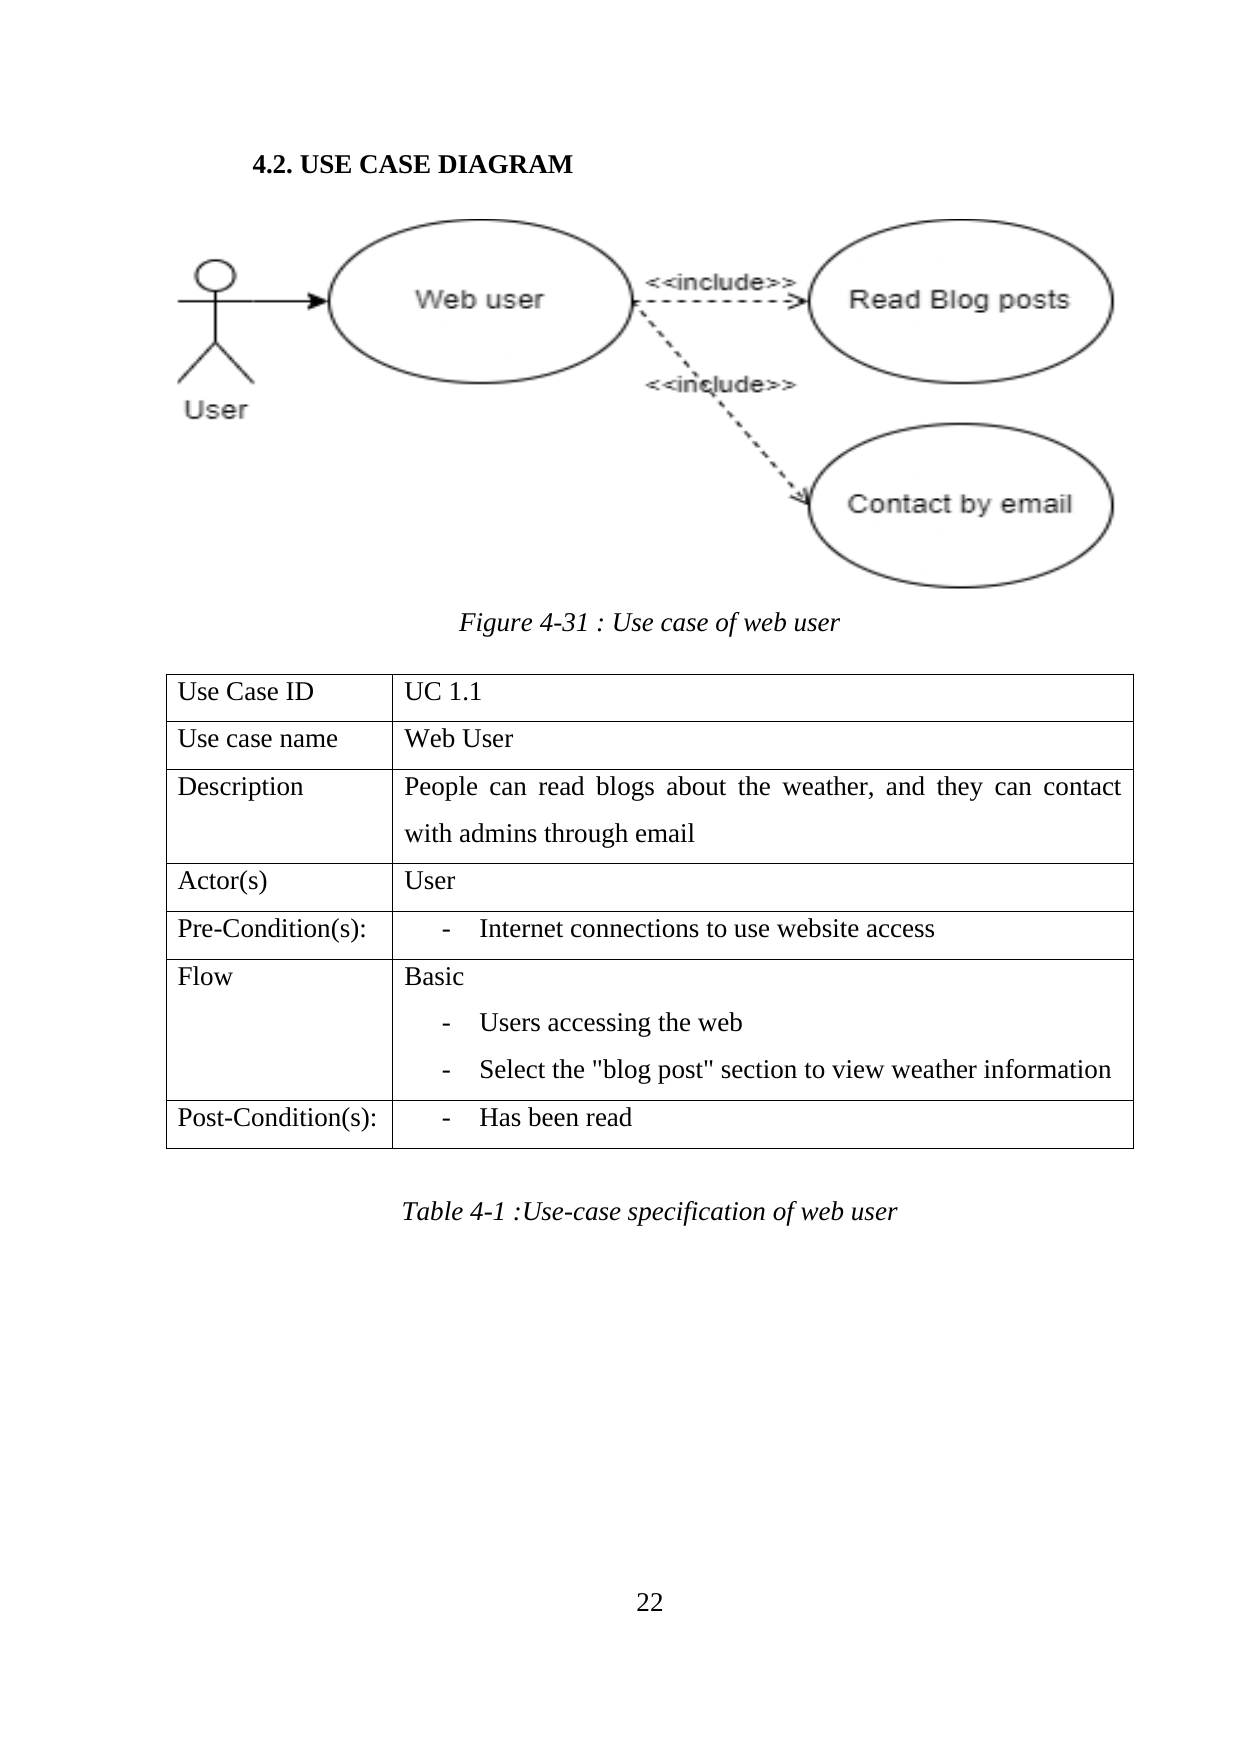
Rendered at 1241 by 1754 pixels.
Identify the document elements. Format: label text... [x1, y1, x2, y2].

table_cell Web User [393, 722, 1133, 769]
table_header Use Case ID [167, 675, 392, 721]
table_cell Post-Condition(s): [167, 1101, 392, 1147]
table_cell Has been read [393, 1101, 1133, 1147]
table_cell Use case name [167, 722, 392, 769]
table_cell User [393, 864, 1133, 911]
table_cell Basic Users accessing the web Select the "blog post" section to view weather information [393, 960, 1133, 1100]
table_cell Internet connections to use website access [393, 912, 1133, 959]
picture [177, 219, 1117, 591]
table_cell Pre-Condition(s): [167, 912, 392, 959]
table_header UC 1.1 [393, 675, 1133, 721]
table_cell Flow [167, 960, 392, 1100]
table_cell Actor(s) [167, 864, 392, 911]
subtitle USE CASE DIAGRAM [252, 148, 1122, 179]
text Table 4-1 :Use-case specification of web user [177, 1195, 1122, 1226]
table_cell Description [167, 770, 392, 863]
table_cell People can read blogs about the weather, and they can contact with admins through email [393, 770, 1133, 863]
